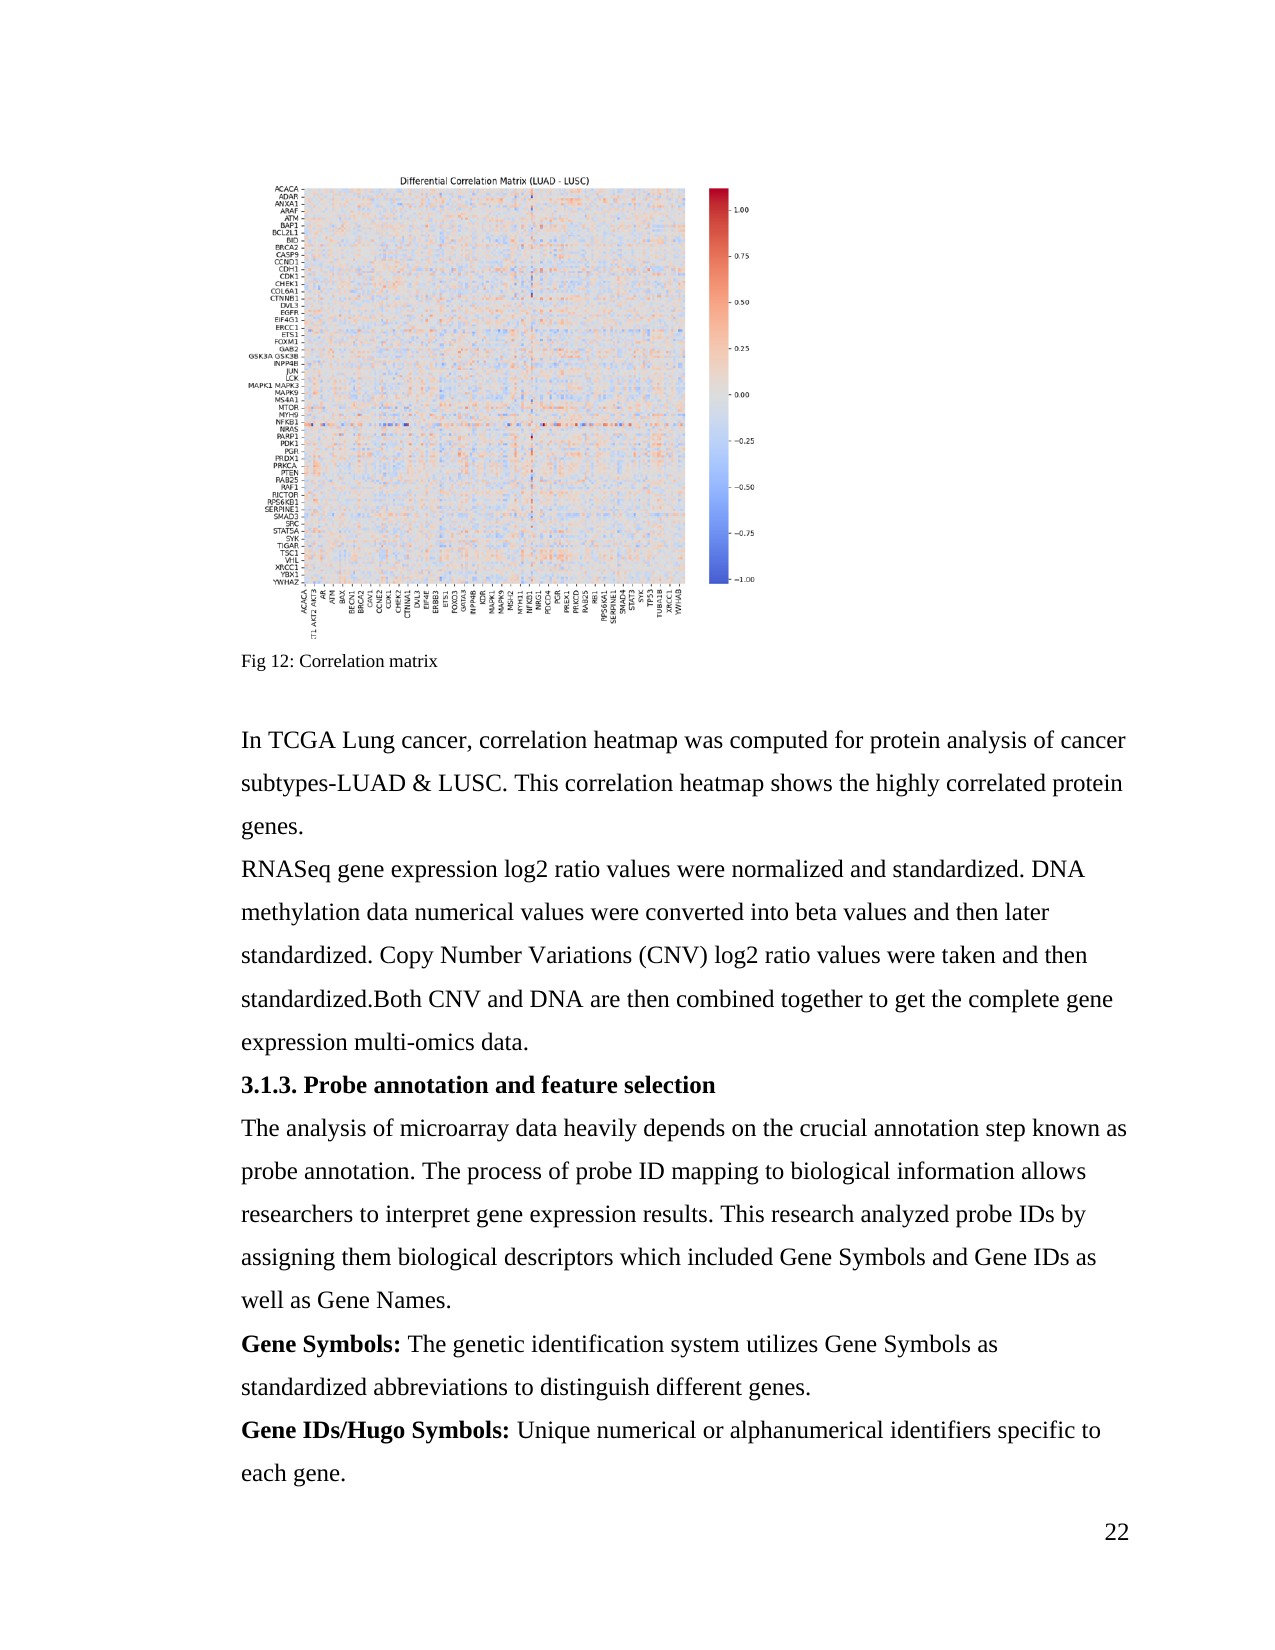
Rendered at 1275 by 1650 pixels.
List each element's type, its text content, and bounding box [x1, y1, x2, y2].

text The analysis of microarray data heavily depends on the crucial annotation step known as probe annotation. The process of probe ID mapping to biological information allows researchers to interpret gene expression results. This research analyzed probe IDs by assigning them biological descriptors which included Gene Symbols and Gene IDs as well as Gene Names. [241, 1113, 1129, 1314]
text Fig 12: Correlation matrix [241, 649, 1129, 671]
text Gene IDs/Hugo Symbols: Unique numerical or alphanumerical identifiers specific to each gene. [241, 1415, 1129, 1487]
text RNASeq gene expression log2 ratio values were normalized and standardized. DNA methylation data numerical values were converted into beta values and then later standardized. Copy Number Variations (CNV) log2 ratio values were taken and then standardized.Both CNV and DNA are then combined together to get the complete gene expression multi-omics data. [241, 854, 1129, 1056]
picture [240, 150, 788, 639]
text In TCGA Lung cancer, correlation heatmap was computed for protein analysis of cancer subtypes-LUAD & LUSC. This correlation heatmap shows the highly correlated protein genes. [241, 725, 1129, 840]
text 3.1.3. Probe annotation and feature selection [241, 1070, 1129, 1099]
text Gene Symbols: The genetic identification system utilizes Gene Symbols as standardized abbreviations to distinguish different genes. [241, 1329, 1129, 1401]
